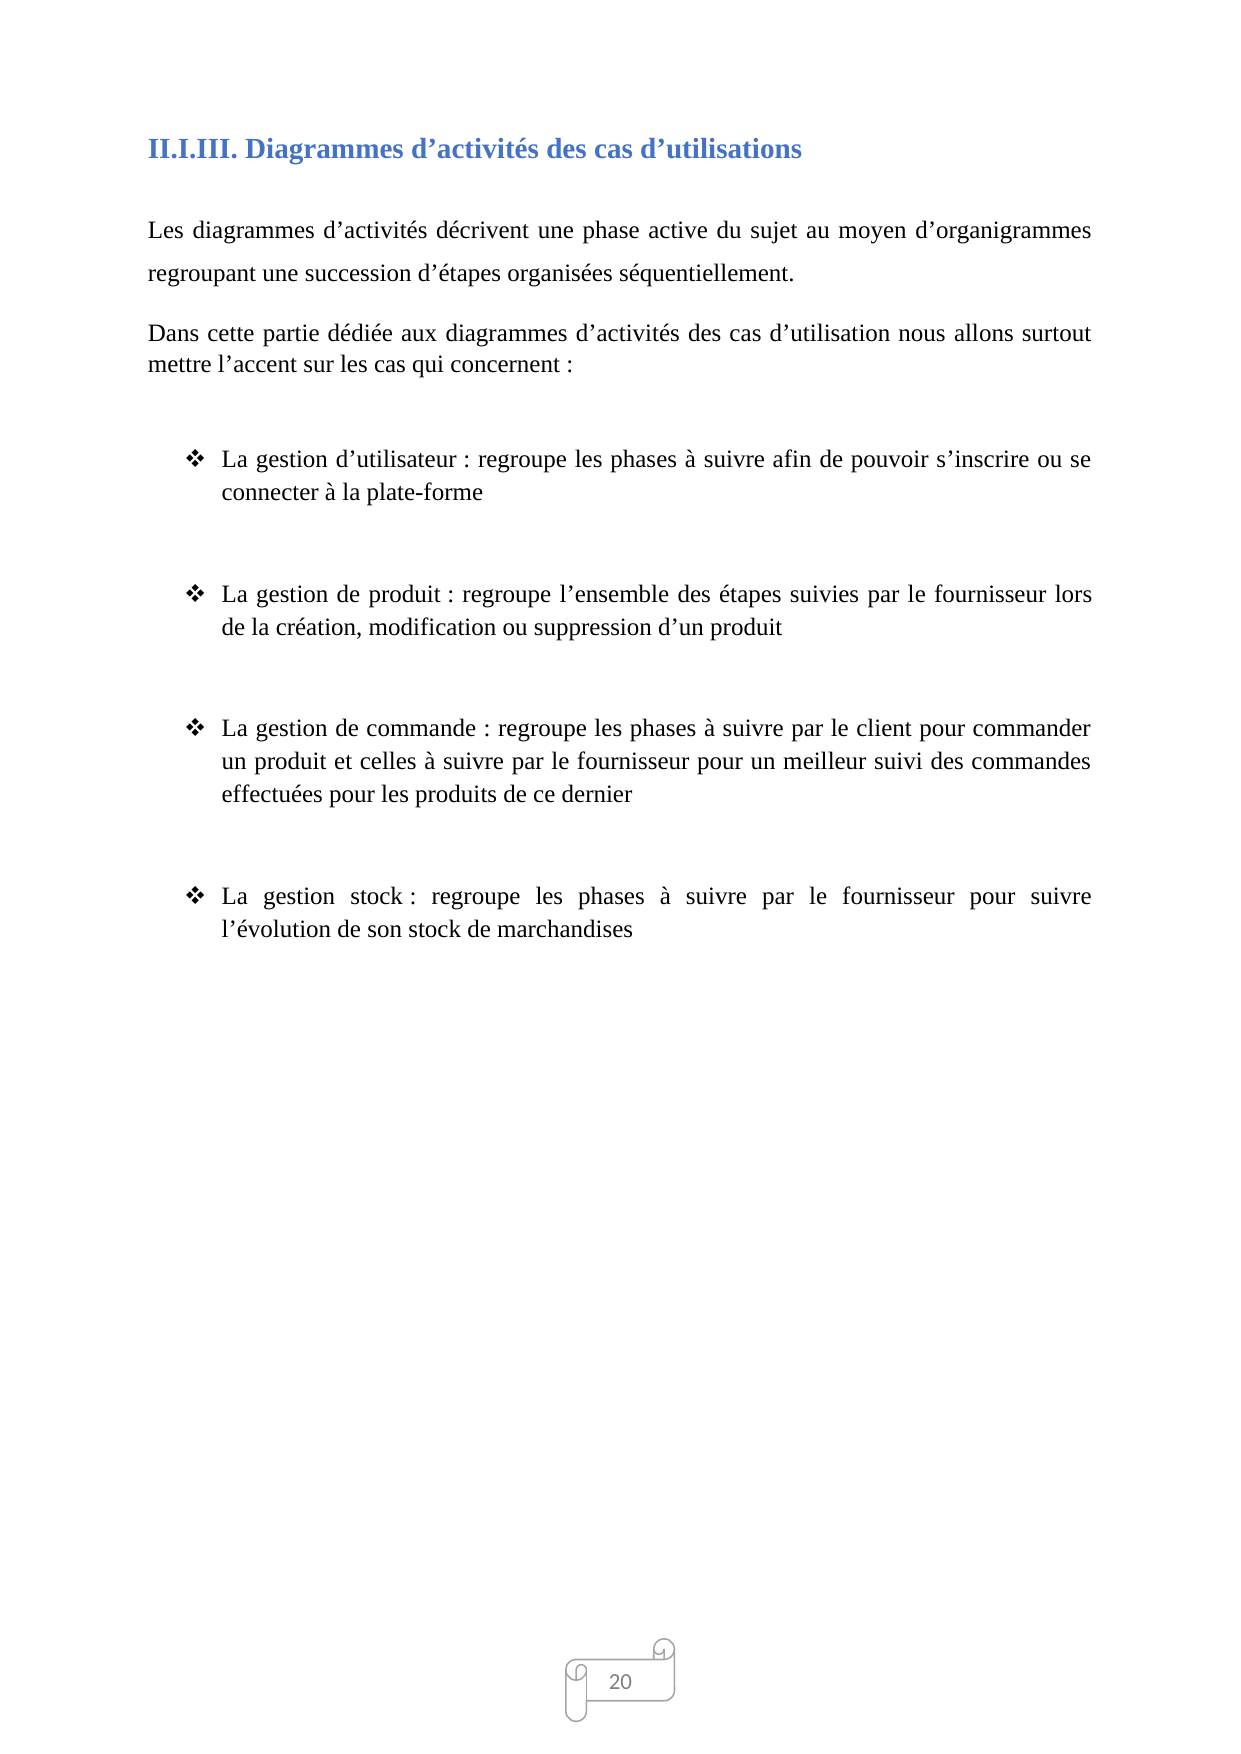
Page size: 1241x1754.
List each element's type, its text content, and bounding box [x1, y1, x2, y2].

list La gestion de commande : regroupe les phases à suivre par le client pour commander un produit et celles à suivre par le fournisseur pour un meilleur suivi des commandes effectuées pour les produits de ce dernier [184, 713, 1093, 808]
list La gestion d’utilisateur : regroupe les phases à suivre afin de pouvoir s’inscrire ou se connecter à la plate-forme [184, 444, 1093, 506]
list La gestion de produit : regroupe l’ensemble des étapes suivies par le fournisseur lors de la création, modification ou suppression d’un produit [184, 579, 1093, 641]
text Les diagrammes d’activités décrivent une phase active du sujet au moyen d’organigrammes regroupant une succession d’étapes organisées séquentiellement. [148, 215, 1093, 287]
subtitle II.I.III. Diagrammes d’activités des cas d’utilisations [148, 131, 1093, 165]
text Dans cette partie dédiée aux diagrammes d’activités des cas d’utilisation nous allons surtout mettre l’accent sur les cas qui concernent : [148, 318, 1093, 377]
list La gestion stock : regroupe les phases à suivre par le fournisseur pour suivre l’évolution de son stock de marchandises [184, 881, 1093, 943]
